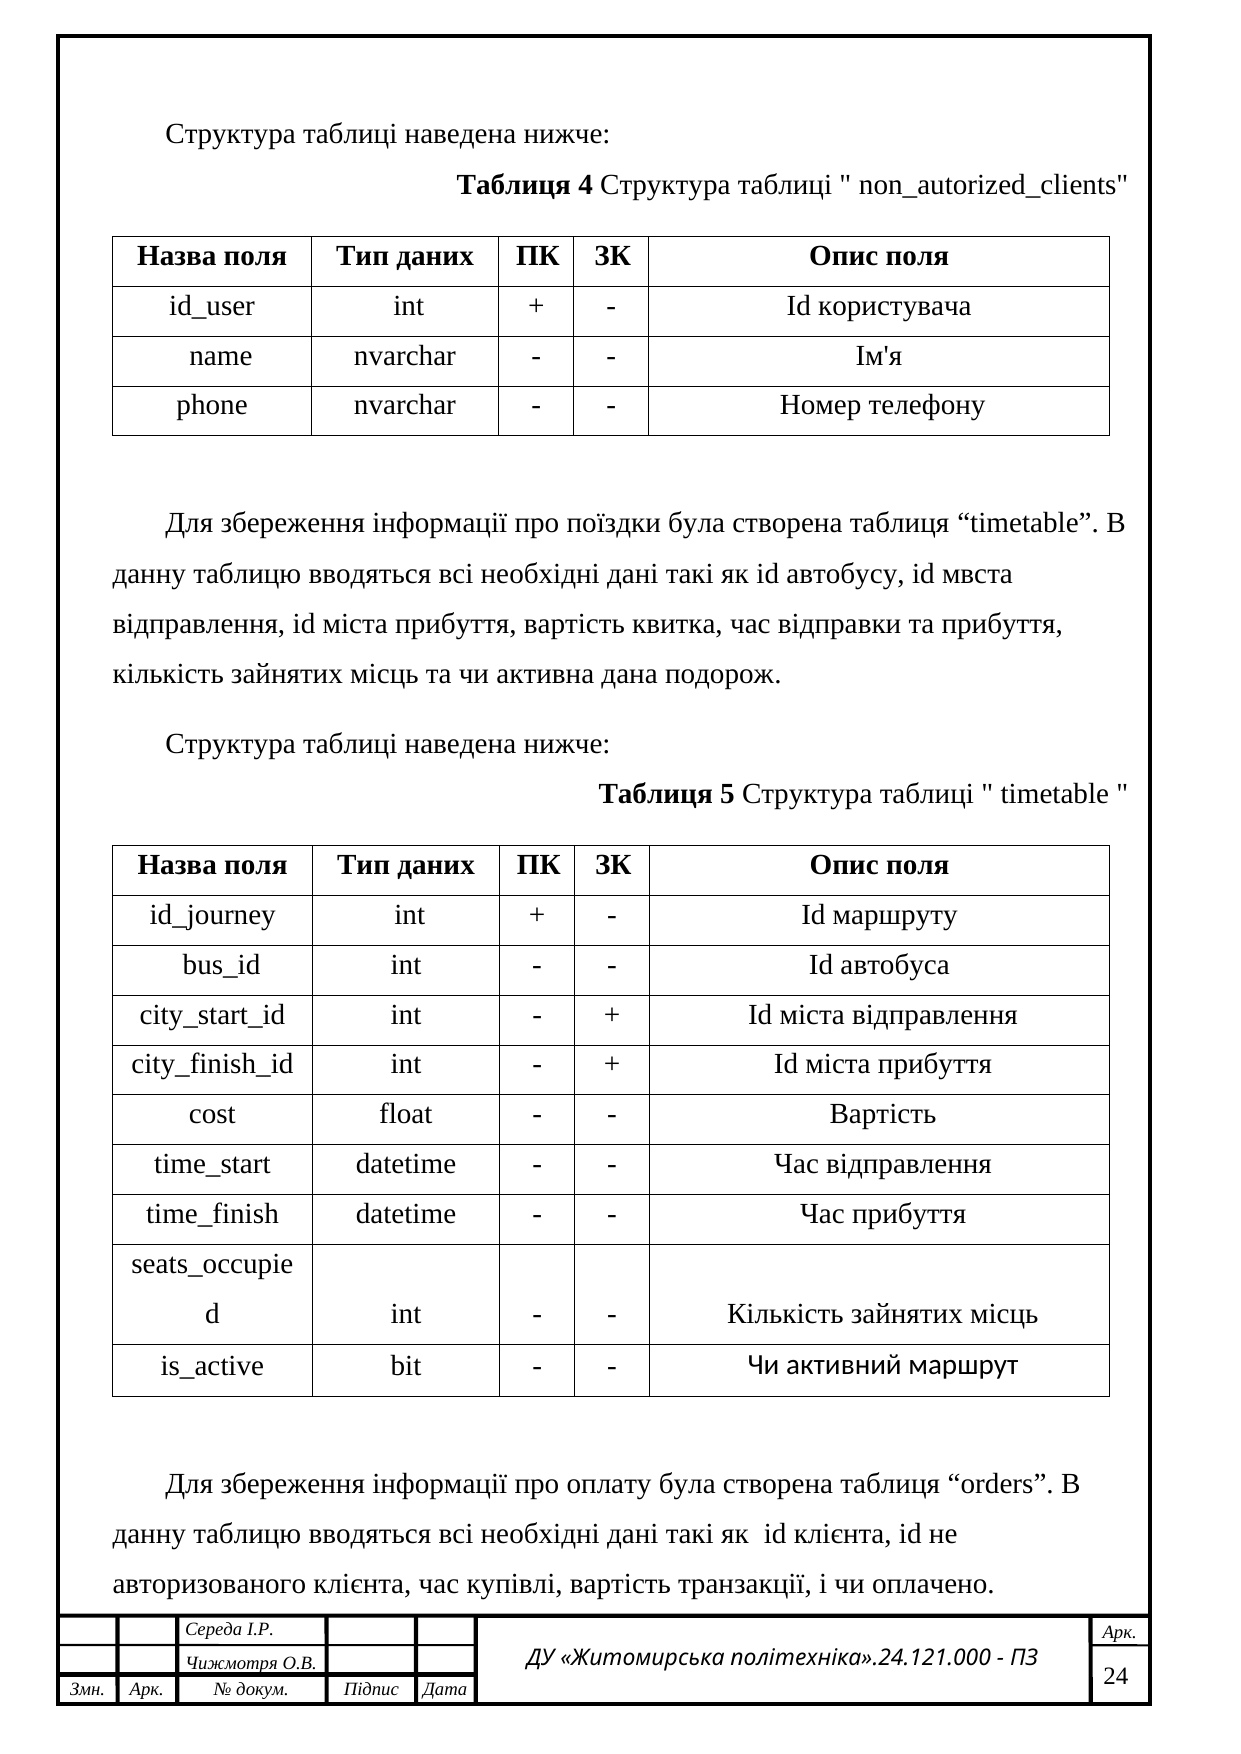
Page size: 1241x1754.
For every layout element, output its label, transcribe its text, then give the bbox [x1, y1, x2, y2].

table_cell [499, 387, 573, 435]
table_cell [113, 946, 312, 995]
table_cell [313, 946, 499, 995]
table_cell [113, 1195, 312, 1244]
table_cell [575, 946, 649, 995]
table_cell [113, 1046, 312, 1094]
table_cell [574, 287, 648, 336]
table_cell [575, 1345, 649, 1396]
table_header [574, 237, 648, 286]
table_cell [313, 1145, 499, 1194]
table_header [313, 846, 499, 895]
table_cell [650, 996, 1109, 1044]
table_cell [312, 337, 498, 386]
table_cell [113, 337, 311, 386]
text Таблиця 5 Структура таблиці " timetable " [112, 776, 1128, 810]
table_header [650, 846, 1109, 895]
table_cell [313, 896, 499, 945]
text Таблиця 4 Структура таблиці " non_autorized_clients" [112, 167, 1128, 200]
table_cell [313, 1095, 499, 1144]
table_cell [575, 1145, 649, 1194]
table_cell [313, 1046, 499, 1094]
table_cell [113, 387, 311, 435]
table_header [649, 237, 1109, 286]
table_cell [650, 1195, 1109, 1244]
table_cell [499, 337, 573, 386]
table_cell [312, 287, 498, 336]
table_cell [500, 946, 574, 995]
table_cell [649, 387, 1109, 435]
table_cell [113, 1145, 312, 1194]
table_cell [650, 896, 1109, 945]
text Для збереження інформації про оплату була створена таблиця “orders”. В данну таблицю вводяться всі необхідні дані такі як id клієнта, id не авторизованого клієнта, час купівлі, вартість транзакції, і чи оплачено. [112, 1466, 1128, 1600]
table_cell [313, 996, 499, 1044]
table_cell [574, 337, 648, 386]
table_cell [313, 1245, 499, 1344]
text Для збереження інформації про поїздки була створена таблиця “timetable”. В данну таблицю вводяться всі необхідні дані такі як id автобусу, id мвста відправлення, id міста прибуття, вартість квитка, час відправки та прибуття, кількість зайнятих місць та чи активна дана подорож. [112, 506, 1128, 690]
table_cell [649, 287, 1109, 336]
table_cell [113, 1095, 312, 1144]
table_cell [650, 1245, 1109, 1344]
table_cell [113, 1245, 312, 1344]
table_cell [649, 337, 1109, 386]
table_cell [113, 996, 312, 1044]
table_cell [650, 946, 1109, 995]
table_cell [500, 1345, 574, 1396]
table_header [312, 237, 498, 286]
text Структура таблиці наведена нижче: [112, 117, 1128, 150]
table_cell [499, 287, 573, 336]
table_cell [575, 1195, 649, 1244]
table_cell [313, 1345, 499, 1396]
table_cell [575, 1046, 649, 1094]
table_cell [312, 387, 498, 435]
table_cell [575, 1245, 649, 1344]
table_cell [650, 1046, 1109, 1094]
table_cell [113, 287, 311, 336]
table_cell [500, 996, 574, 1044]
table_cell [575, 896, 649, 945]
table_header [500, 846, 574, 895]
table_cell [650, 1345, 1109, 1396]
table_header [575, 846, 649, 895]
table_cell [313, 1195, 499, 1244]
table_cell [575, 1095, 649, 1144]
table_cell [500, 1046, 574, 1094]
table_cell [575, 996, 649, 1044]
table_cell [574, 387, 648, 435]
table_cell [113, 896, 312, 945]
text Структура таблиці наведена нижче: [112, 726, 1128, 759]
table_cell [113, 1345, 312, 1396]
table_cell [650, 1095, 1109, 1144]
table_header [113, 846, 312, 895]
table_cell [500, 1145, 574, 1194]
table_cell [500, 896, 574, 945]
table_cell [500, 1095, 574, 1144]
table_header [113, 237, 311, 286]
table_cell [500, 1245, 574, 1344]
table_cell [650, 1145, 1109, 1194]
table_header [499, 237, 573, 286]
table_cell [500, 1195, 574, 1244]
